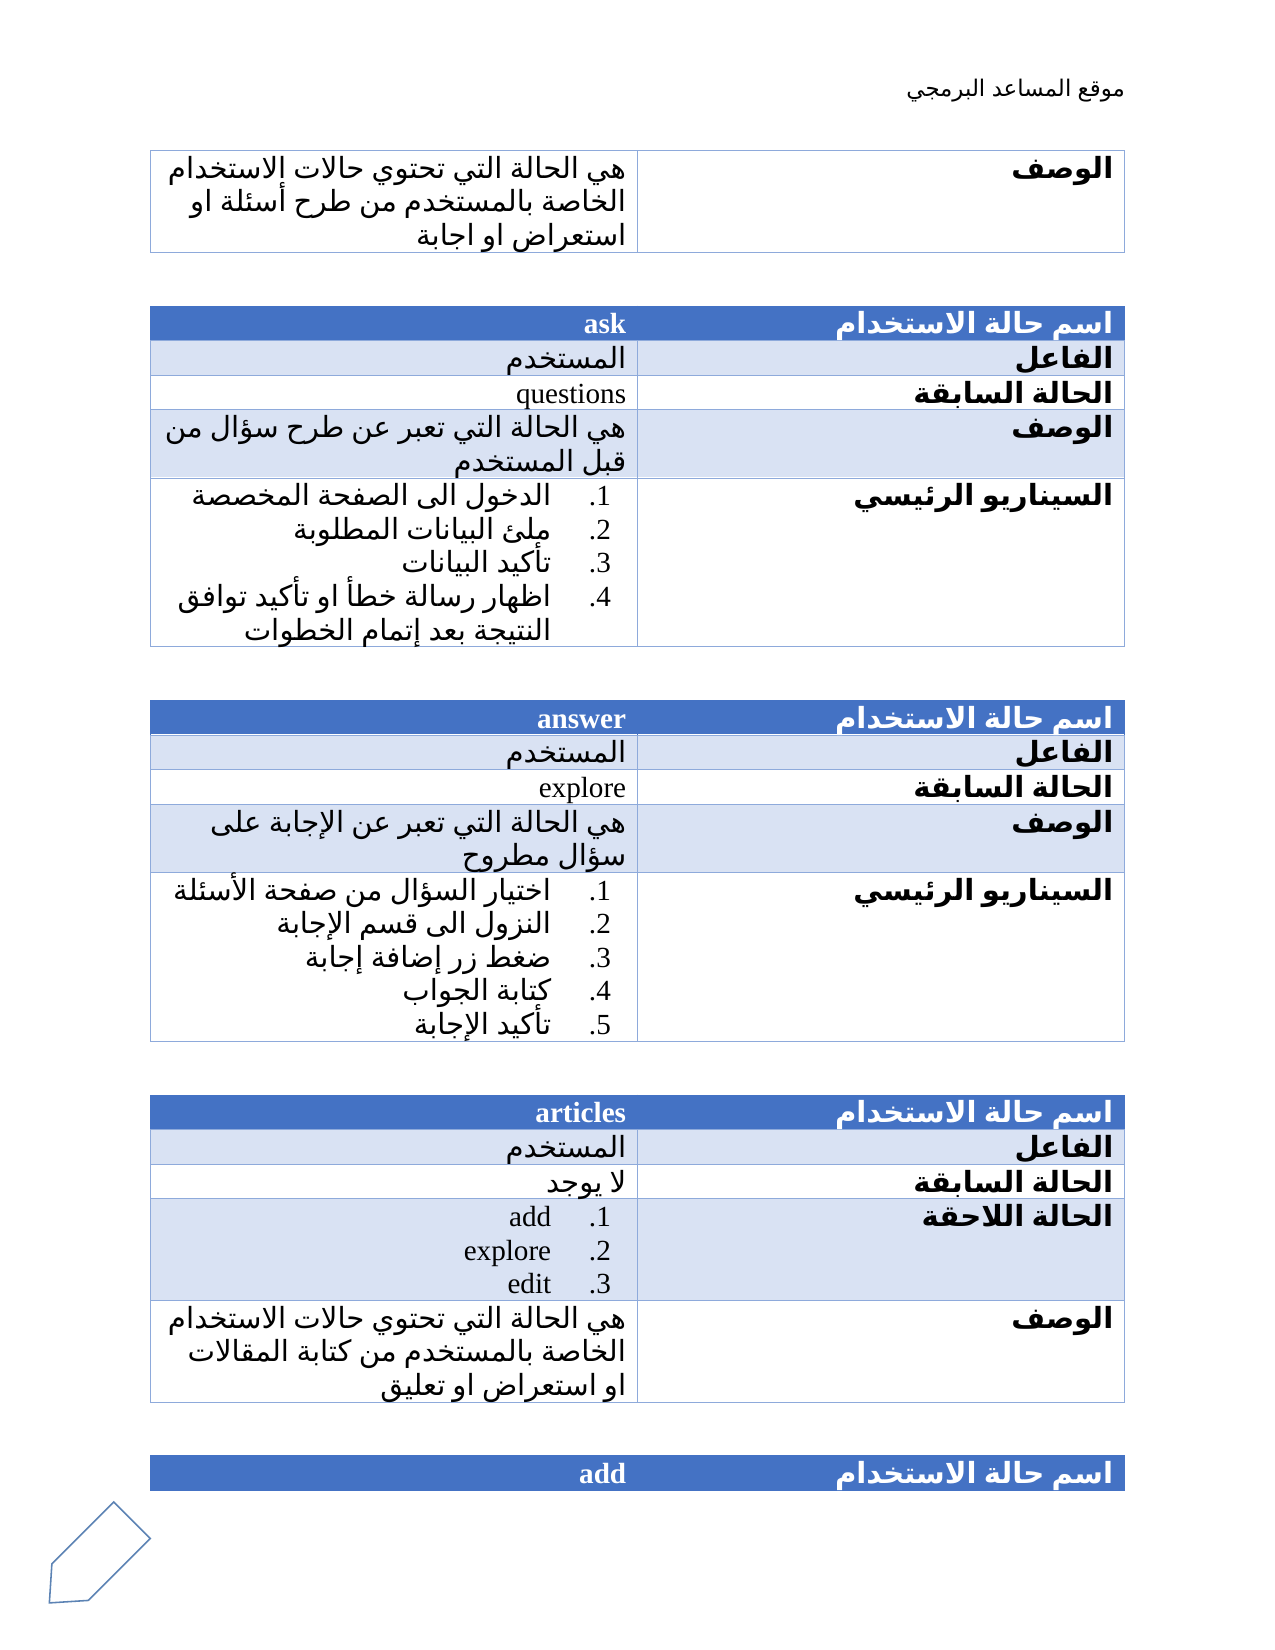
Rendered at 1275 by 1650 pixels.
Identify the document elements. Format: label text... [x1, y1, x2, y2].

table_header ask [151, 307, 637, 340]
table_cell المستخدم [151, 341, 637, 375]
table_cell الحالة السابقة [638, 376, 1124, 409]
table_cell الدخول الى الصفحة المخصصة ملئ البيانات المطلوبة تأكيد البيانات اظهار رسالة خطأ او تأكيد توافق النتيجة بعد إتمام الخطوات [151, 479, 637, 646]
table_cell هي الحالة التي تعبر عن طرح سؤال من قبل المستخدم [151, 410, 637, 477]
table_cell questions [151, 376, 637, 409]
table_cell الوصف [638, 151, 1124, 252]
table_cell السيناريو الرئيسي [638, 873, 1124, 1041]
table_cell الحالة السابقة [638, 770, 1124, 804]
table_header add [151, 1456, 637, 1490]
table_cell المستخدم [151, 736, 637, 769]
table_cell المستخدم [151, 1130, 637, 1164]
table_cell الفاعل [638, 1130, 1124, 1164]
table_cell السيناريو الرئيسي [638, 479, 1124, 646]
table_cell اختيار السؤال من صفحة الأسئلة النزول الى قسم الإجابة ضغط زر إضافة إجابة كتابة الجواب تأكيد الإجابة [151, 873, 637, 1041]
table_cell الوصف [638, 410, 1124, 477]
table_cell لا يوجد [151, 1165, 637, 1198]
table_cell الحالة اللاحقة [638, 1199, 1124, 1300]
table_header اسم حالة الاستخدام [638, 1456, 1124, 1490]
table_header اسم حالة الاستخدام [638, 307, 1124, 340]
table_cell الوصف [638, 805, 1124, 872]
table_cell هي الحالة التي تحتوي حالات الاستخدام الخاصة بالمستخدم من طرح أسئلة او استعراض او اجابة [151, 151, 637, 252]
table_header answer [151, 701, 637, 734]
table_cell الفاعل [638, 736, 1124, 769]
table_cell هي الحالة التي تعبر عن الإجابة على سؤال مطروح [151, 805, 637, 872]
table_header articles [151, 1096, 637, 1129]
table_header اسم حالة الاستخدام [638, 1096, 1124, 1129]
table_cell الفاعل [638, 341, 1124, 375]
table_cell add explore edit [151, 1199, 637, 1300]
table_cell الحالة السابقة [638, 1165, 1124, 1198]
table_cell هي الحالة التي تحتوي حالات الاستخدام الخاصة بالمستخدم من كتابة المقالات او استعراض او تعليق [151, 1301, 637, 1402]
table_cell explore [151, 770, 637, 804]
table_header اسم حالة الاستخدام [638, 701, 1124, 734]
table_cell الوصف [638, 1301, 1124, 1402]
